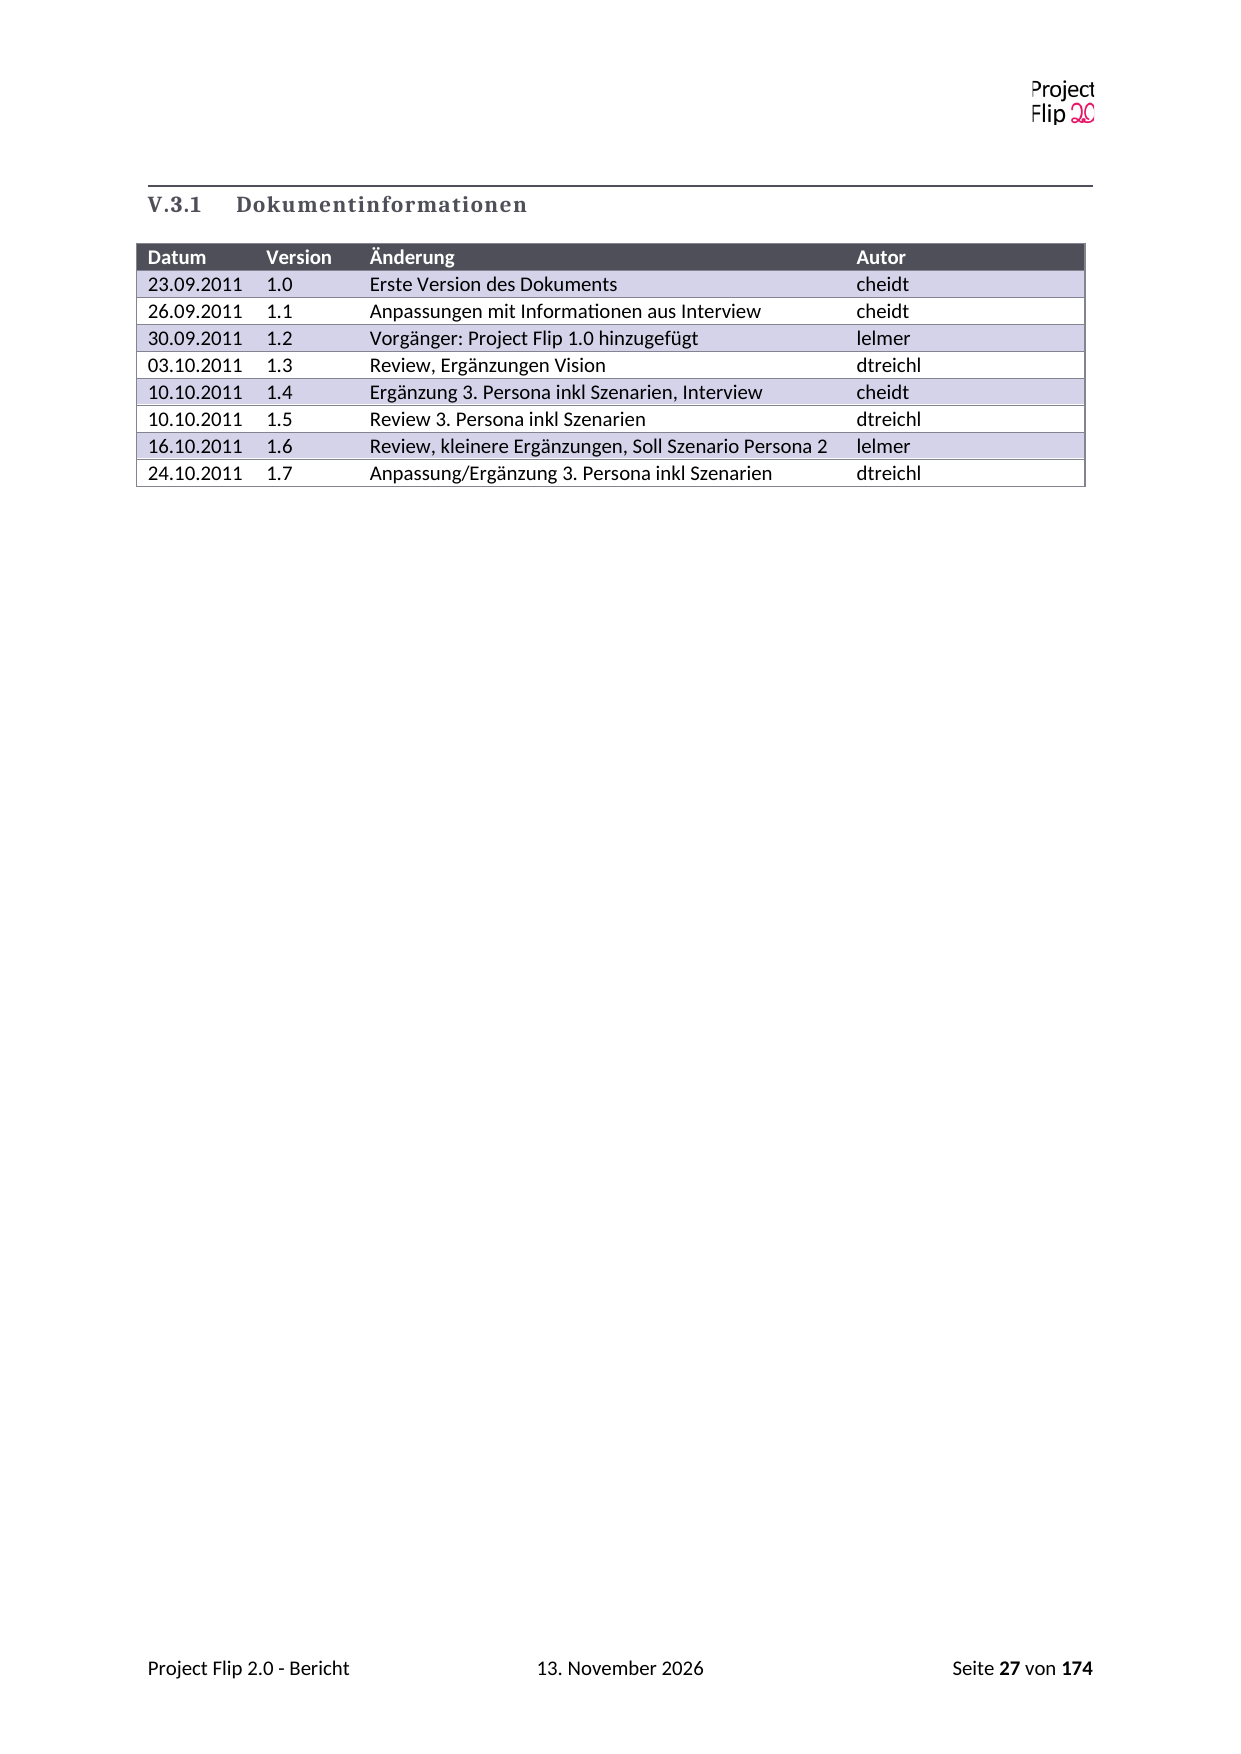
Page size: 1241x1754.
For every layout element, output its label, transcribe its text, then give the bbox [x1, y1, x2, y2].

table_cell 10.10.2011 [137, 406, 255, 432]
table_cell 1.3 [255, 352, 358, 378]
table_cell Review, Ergänzungen Vision [358, 352, 845, 378]
table_cell cheidt [845, 298, 1084, 324]
table_cell 1.7 [255, 460, 358, 486]
table_cell 16.10.2011 [137, 433, 255, 458]
table_cell 1.5 [255, 406, 358, 432]
table_cell 30.09.2011 [137, 325, 255, 351]
table_cell Ergänzung 3. Persona inkl Szenarien, Interview [358, 379, 845, 404]
table_cell dtreichl [845, 406, 1084, 432]
table_cell lelmer [845, 325, 1084, 351]
table_header Version [255, 244, 358, 270]
table_cell 1.6 [255, 433, 358, 458]
table_header Autor [845, 244, 1084, 270]
table_cell Anpassung/Ergänzung 3. Persona inkl Szenarien [358, 460, 845, 486]
table_cell cheidt [845, 379, 1084, 404]
table_cell Review 3. Persona inkl Szenarien [358, 406, 845, 432]
table_cell 26.09.2011 [137, 298, 255, 324]
table_cell Review, kleinere Ergänzungen, Soll Szenario Persona 2 [358, 433, 845, 458]
table_cell Erste Version des Dokuments [358, 271, 845, 297]
table_cell 1.4 [255, 379, 358, 404]
table_cell cheidt [845, 271, 1084, 297]
table_cell 23.09.2011 [137, 271, 255, 297]
table_cell Anpassungen mit Informationen aus Interview [358, 298, 845, 324]
table_cell lelmer [845, 433, 1084, 458]
picture [1081, 79, 1097, 124]
table_header Änderung [358, 244, 845, 270]
table_header Datum [137, 244, 255, 270]
table_cell 1.2 [255, 325, 358, 351]
subtitle Dokumentinformationen [148, 187, 1093, 218]
table_cell Vorgänger: Project Flip 1.0 hinzugefügt [358, 325, 845, 351]
table_cell 24.10.2011 [137, 460, 255, 486]
table_cell dtreichl [845, 352, 1084, 378]
table_cell 10.10.2011 [137, 379, 255, 404]
table_cell 1.0 [255, 271, 358, 297]
table_cell 1.1 [255, 298, 358, 324]
table_cell 03.10.2011 [137, 352, 255, 378]
table_cell dtreichl [845, 460, 1084, 486]
